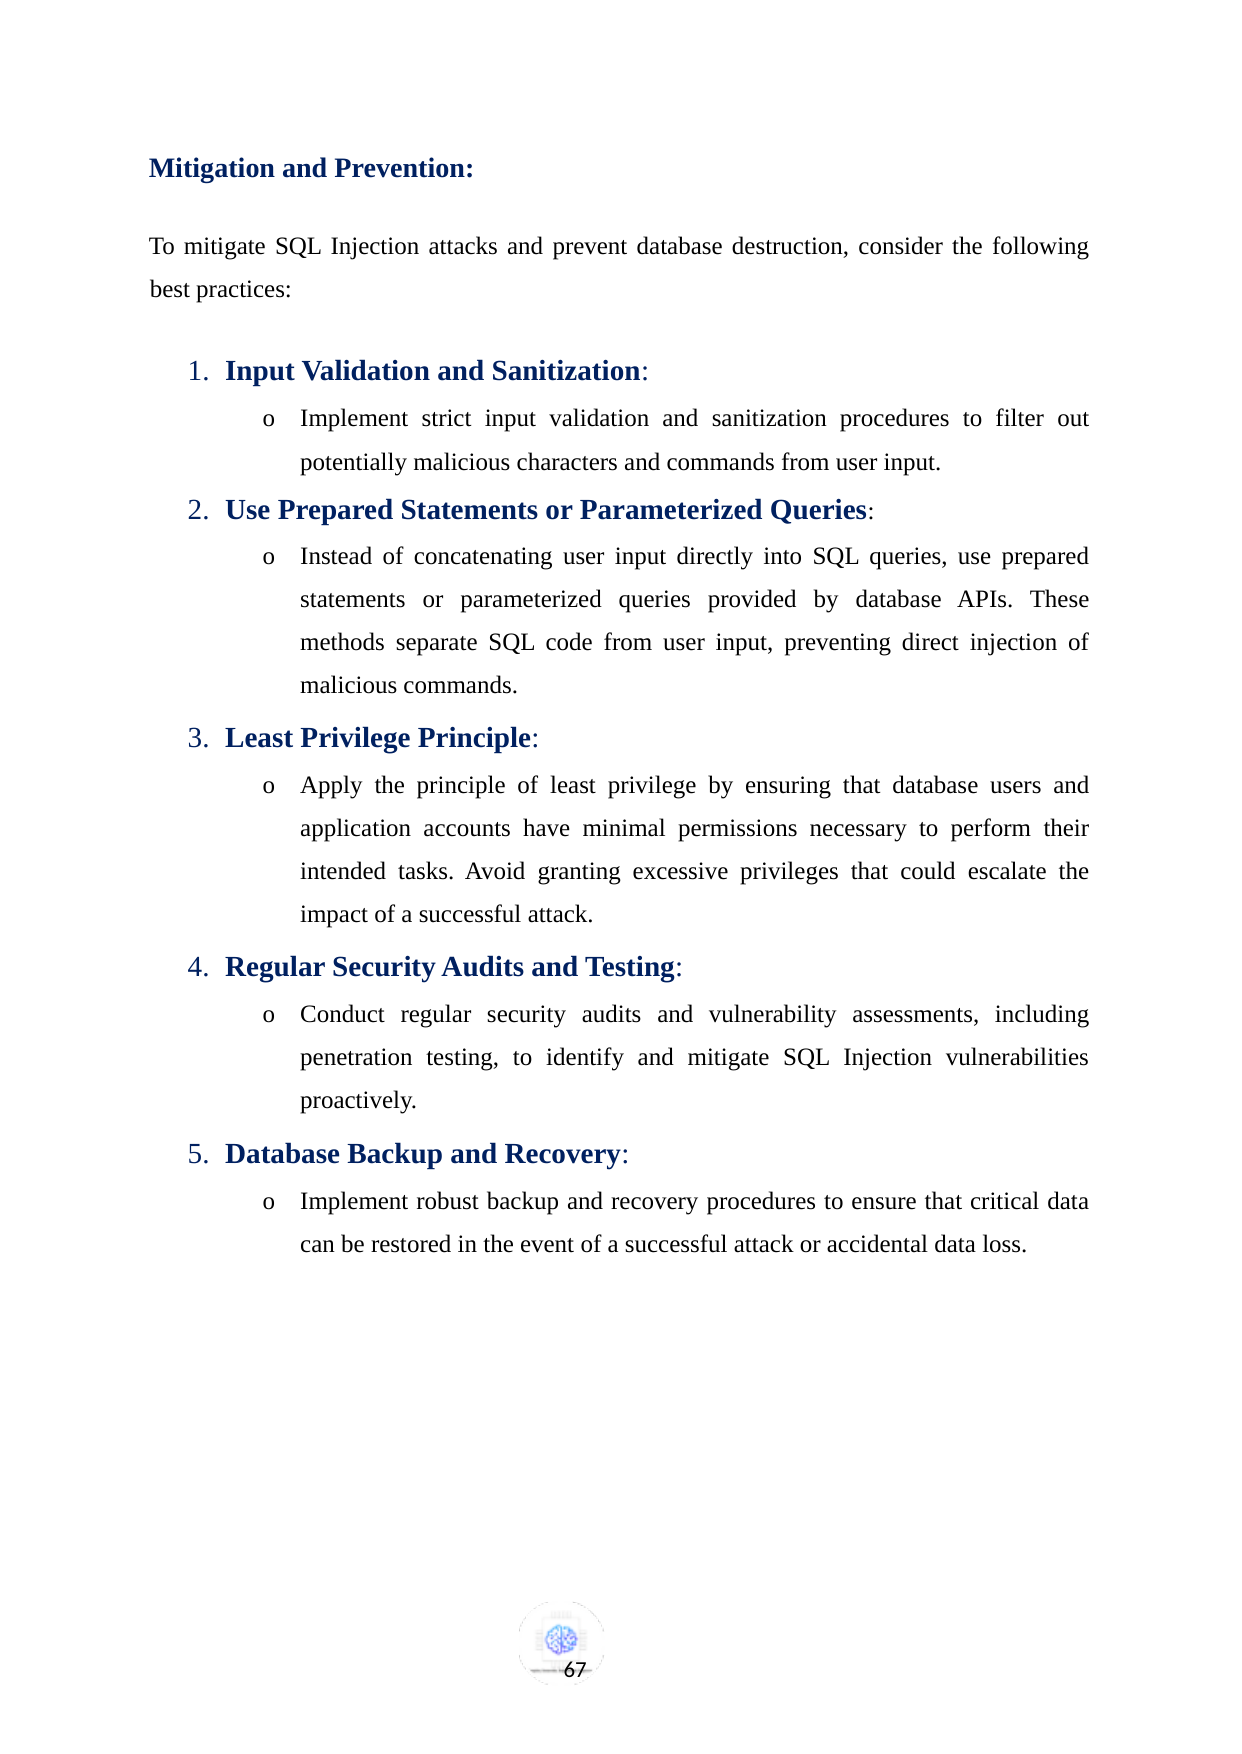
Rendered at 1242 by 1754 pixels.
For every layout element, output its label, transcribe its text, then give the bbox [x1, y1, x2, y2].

list Apply the principle of least privilege by ensuring that database users and application accounts have minimal permissions necessary to perform their intended tasks. Avoid granting excessive privileges that could escalate the impact of a successful attack. [262, 770, 1090, 927]
list Least Privilege Principle: [187, 720, 1090, 754]
list Implement robust backup and recovery procedures to ensure that critical data can be restored in the event of a successful attack or accidental data loss. [262, 1186, 1090, 1258]
list Instead of concatenating user input directly into SQL queries, use prepared statements or parameterized queries provided by database APIs. These methods separate SQL code from user input, preventing direct injection of malicious commands. [262, 541, 1090, 699]
list Regular Security Audits and Testing: [187, 949, 1090, 983]
list Database Backup and Recovery: [187, 1136, 1090, 1170]
list Input Validation and Sanitization: [187, 353, 1090, 387]
list Implement strict input validation and sanitization procedures to filter out potentially malicious characters and commands from user input. [262, 403, 1090, 476]
picture [518, 1601, 605, 1686]
text To mitigate SQL Injection attacks and prevent database destruction, consider the following best practices: [148, 231, 1090, 303]
text Mitigation and Prevention: [148, 151, 1090, 183]
list Conduct regular security audits and vulnerability assessments, including penetration testing, to identify and mitigate SQL Injection vulnerabilities proactively. [262, 999, 1090, 1114]
list Use Prepared Statements or Parameterized Queries: [187, 492, 1090, 526]
